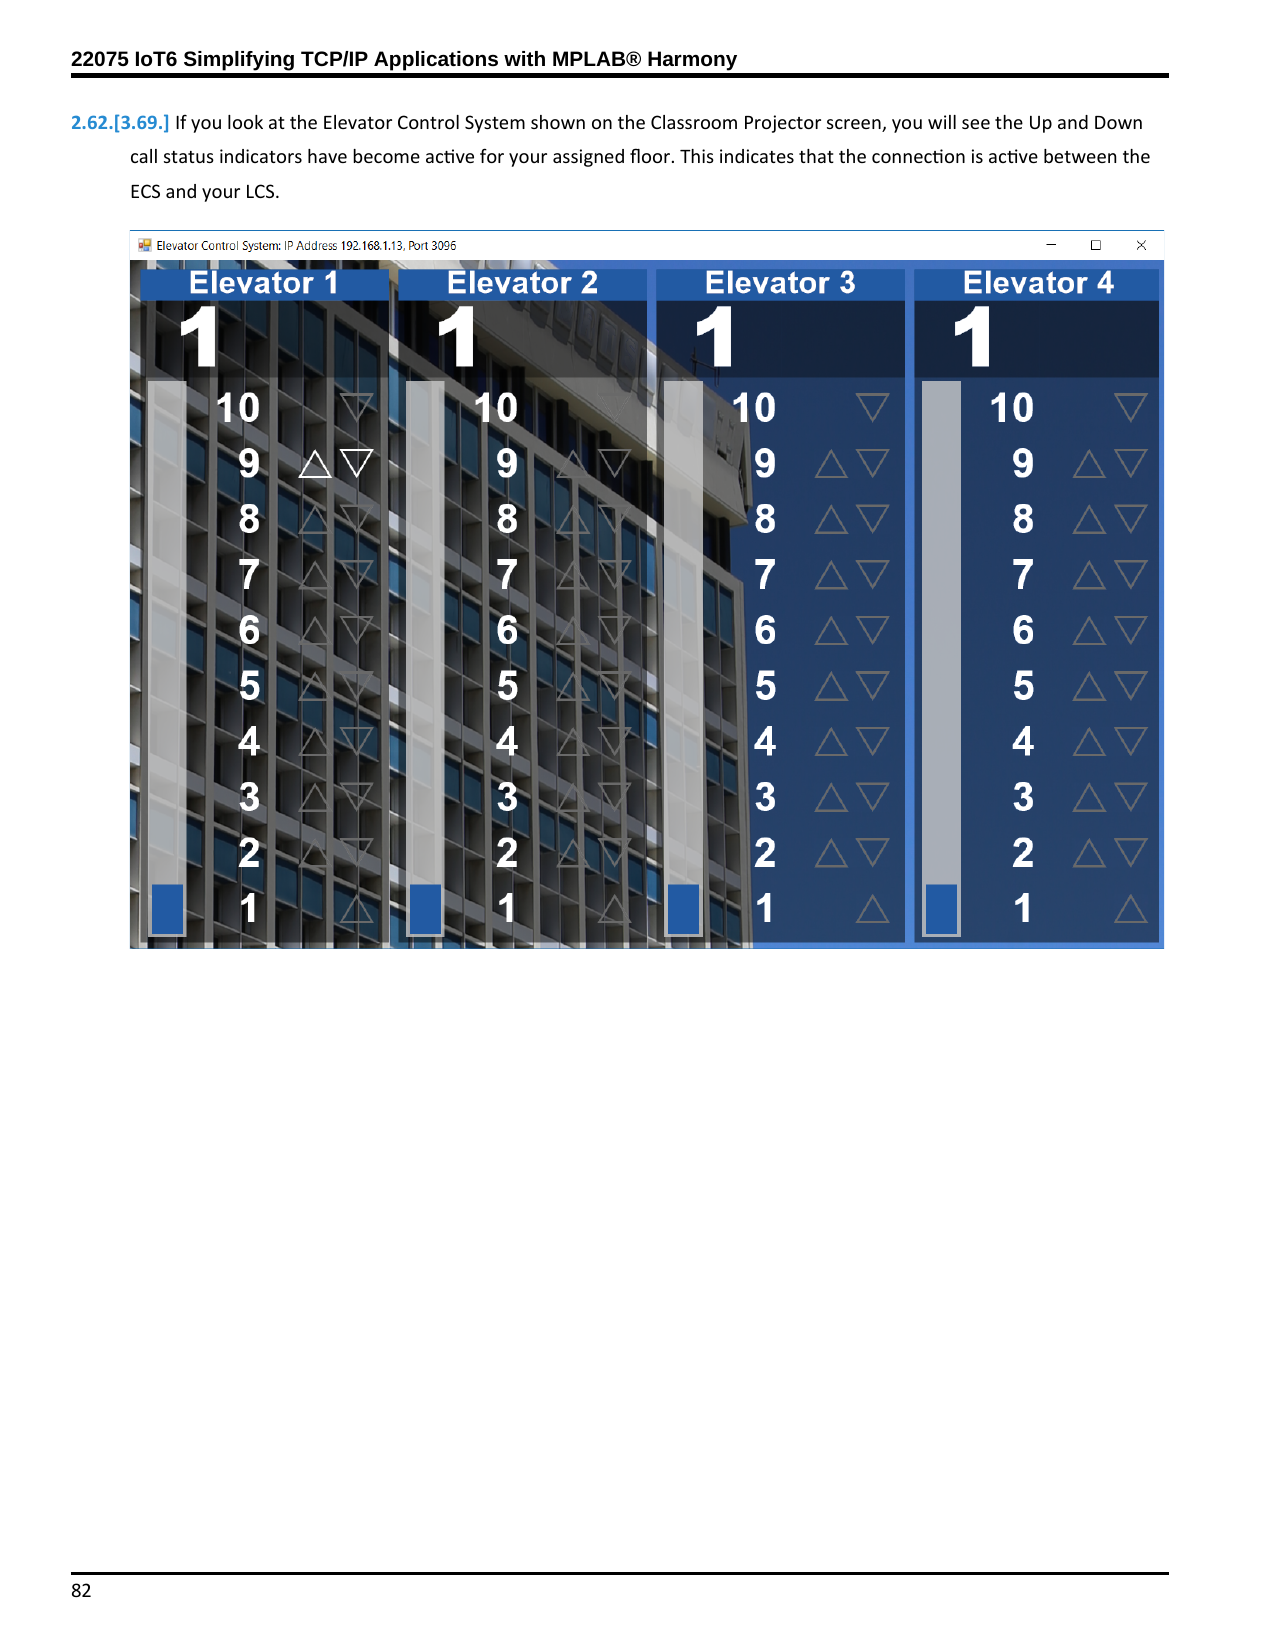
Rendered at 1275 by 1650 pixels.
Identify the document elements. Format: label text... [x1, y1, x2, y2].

picture [129, 230, 1165, 949]
list If you look at the Elevator Control System shown on the Classroom Projector screen, you will see the Up and Down call status indicators have become active for your assigned floor. This indicates that the connection is active between the ECS and your LCS. [71, 109, 1169, 203]
table_header [130, 215, 1169, 971]
